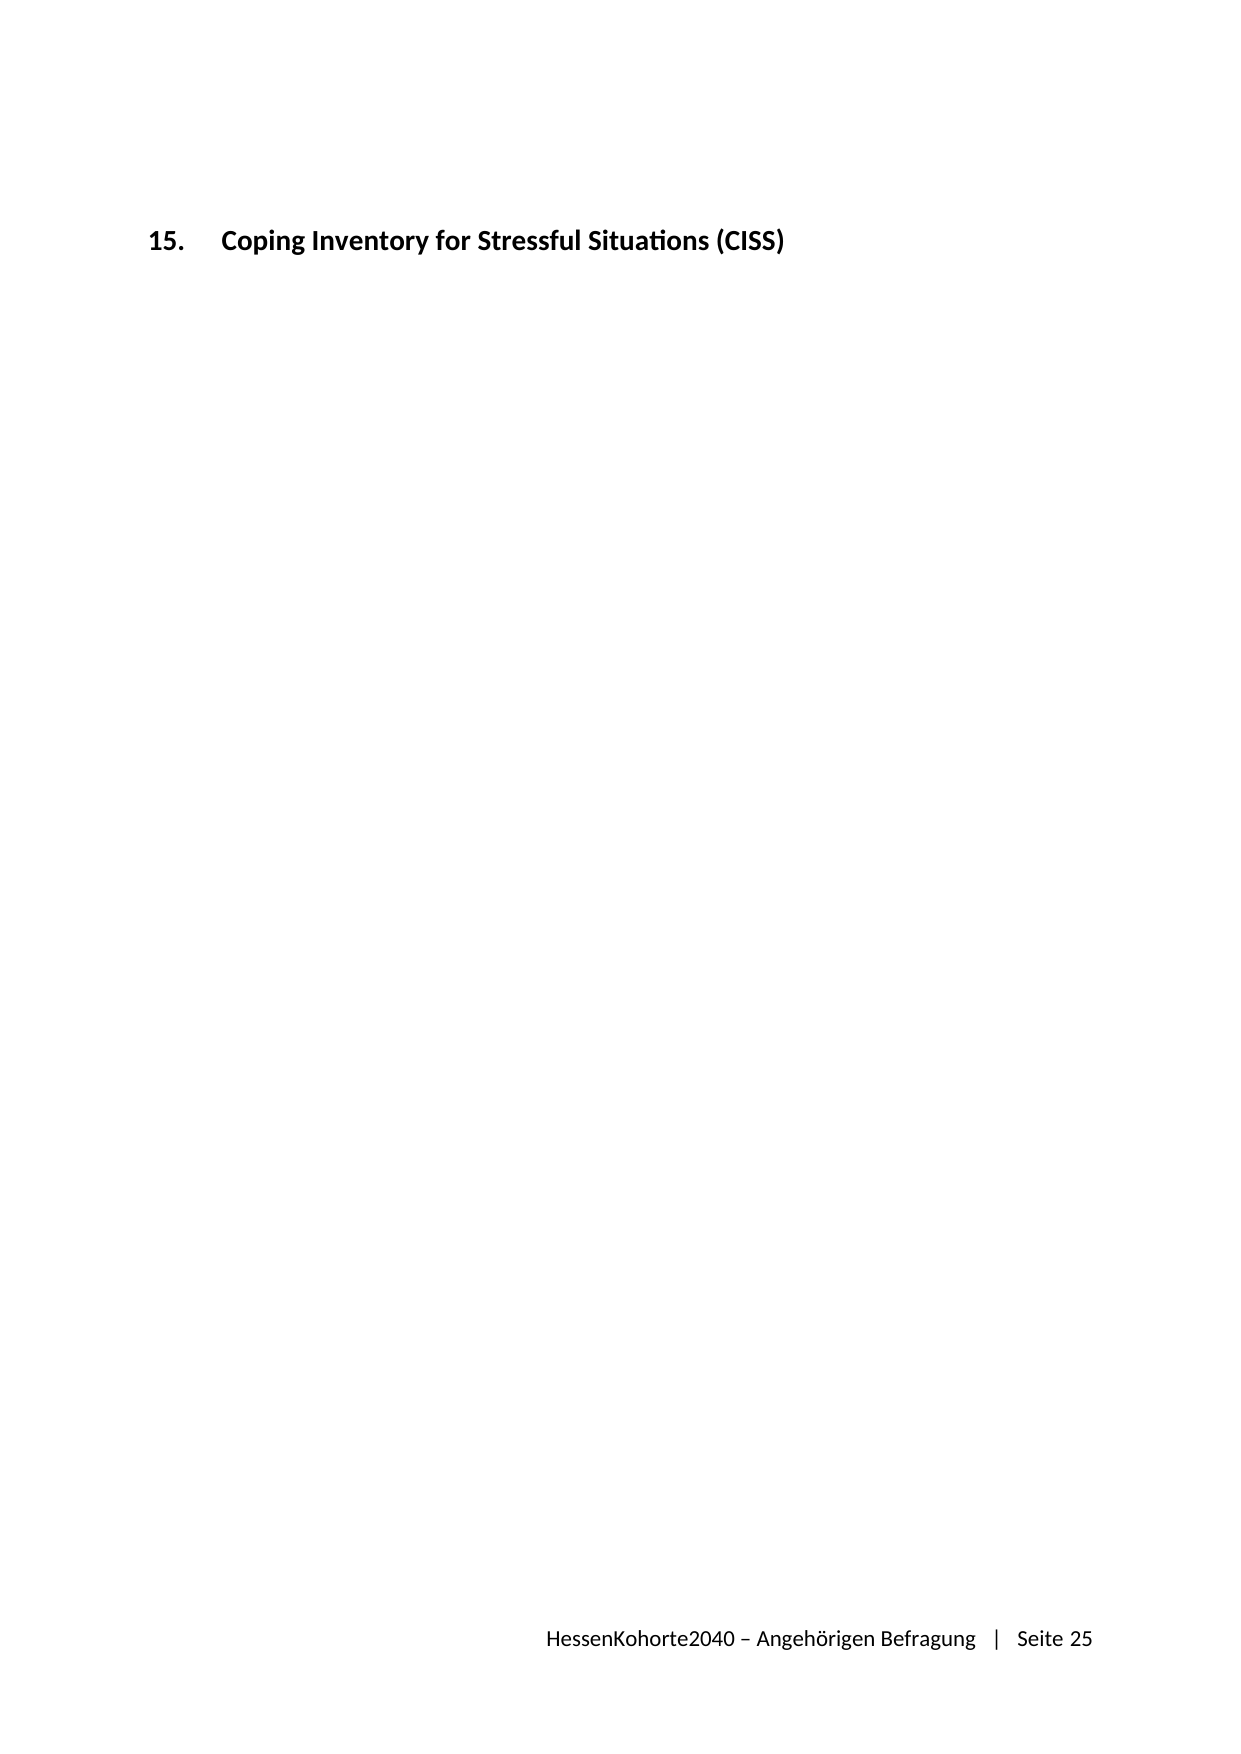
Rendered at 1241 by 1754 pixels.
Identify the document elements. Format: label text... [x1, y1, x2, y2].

subtitle Coping Inventory for Stressful Situations (CISS) [148, 222, 1093, 257]
